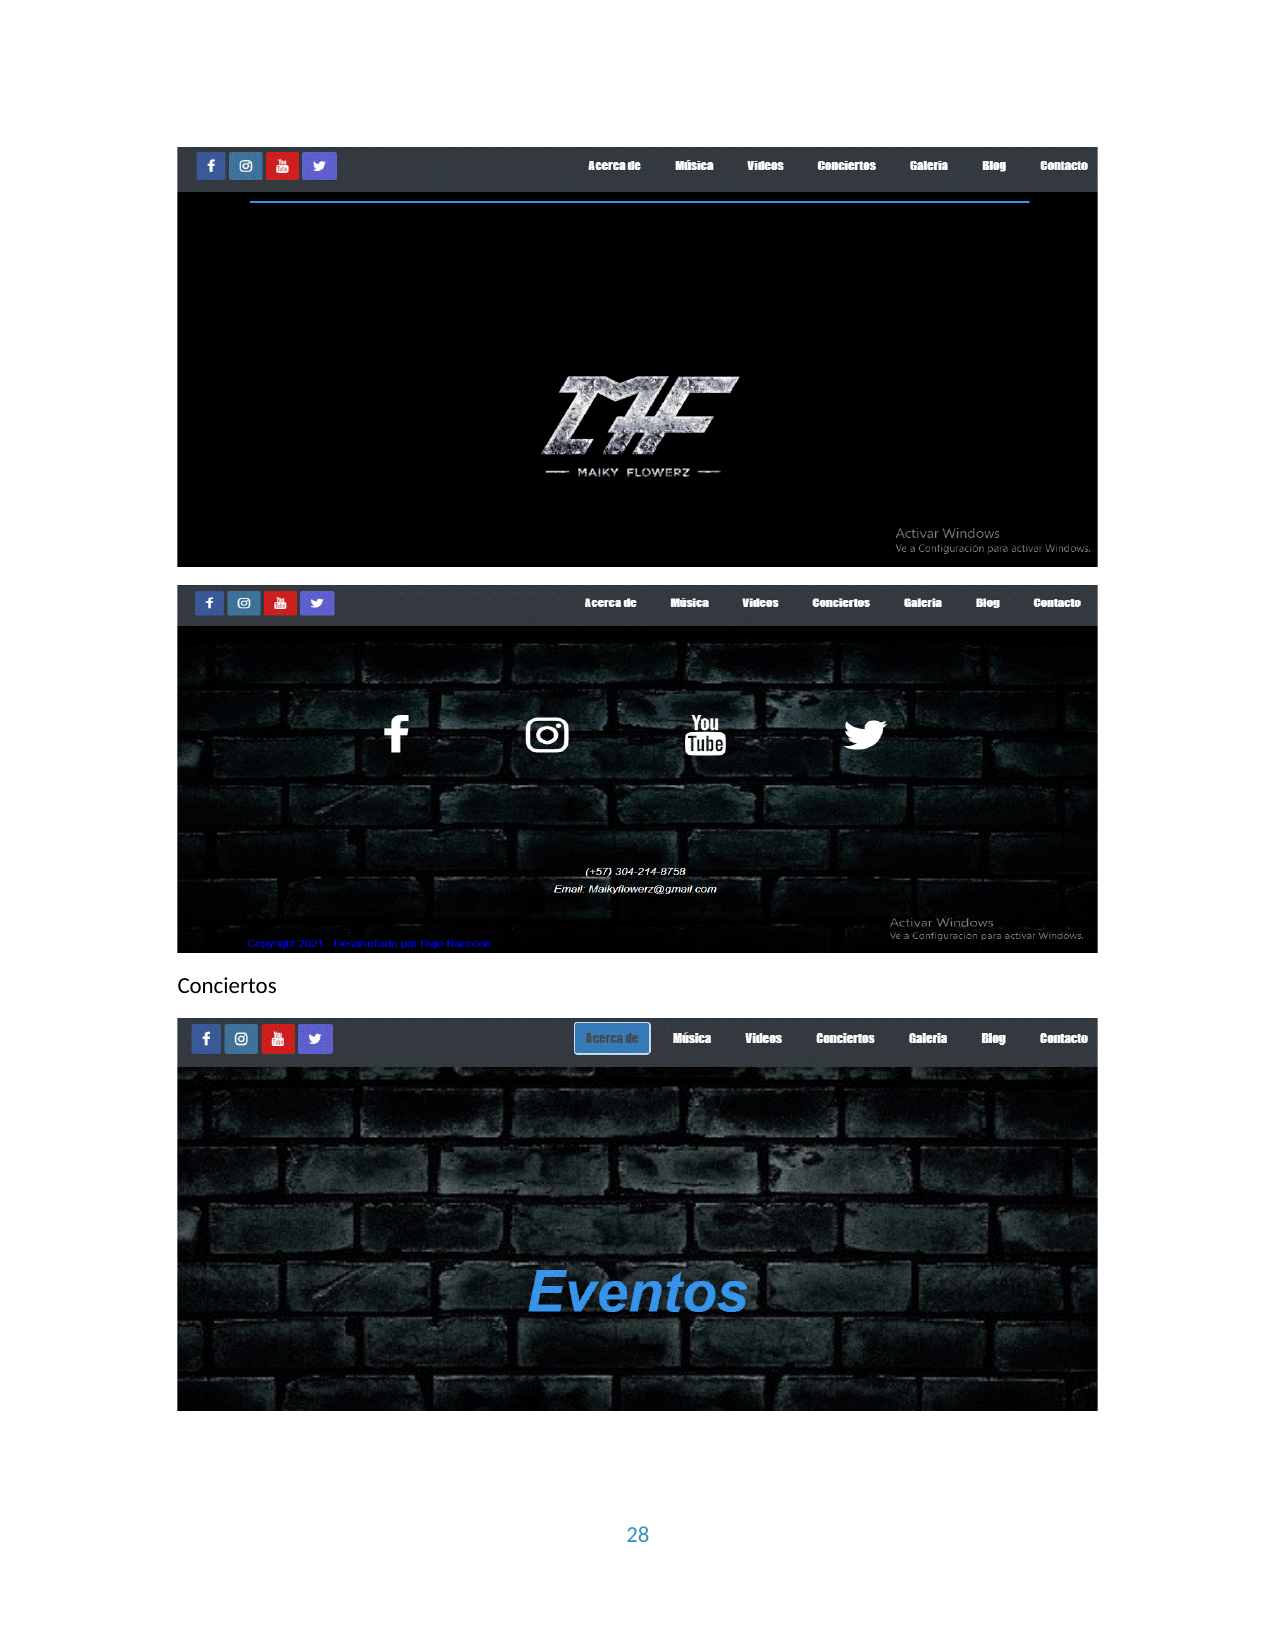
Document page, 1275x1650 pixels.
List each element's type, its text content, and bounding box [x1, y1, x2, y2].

picture [177, 585, 1098, 953]
text Conciertos [177, 971, 1098, 999]
picture [177, 1018, 1098, 1411]
picture [177, 147, 1098, 567]
